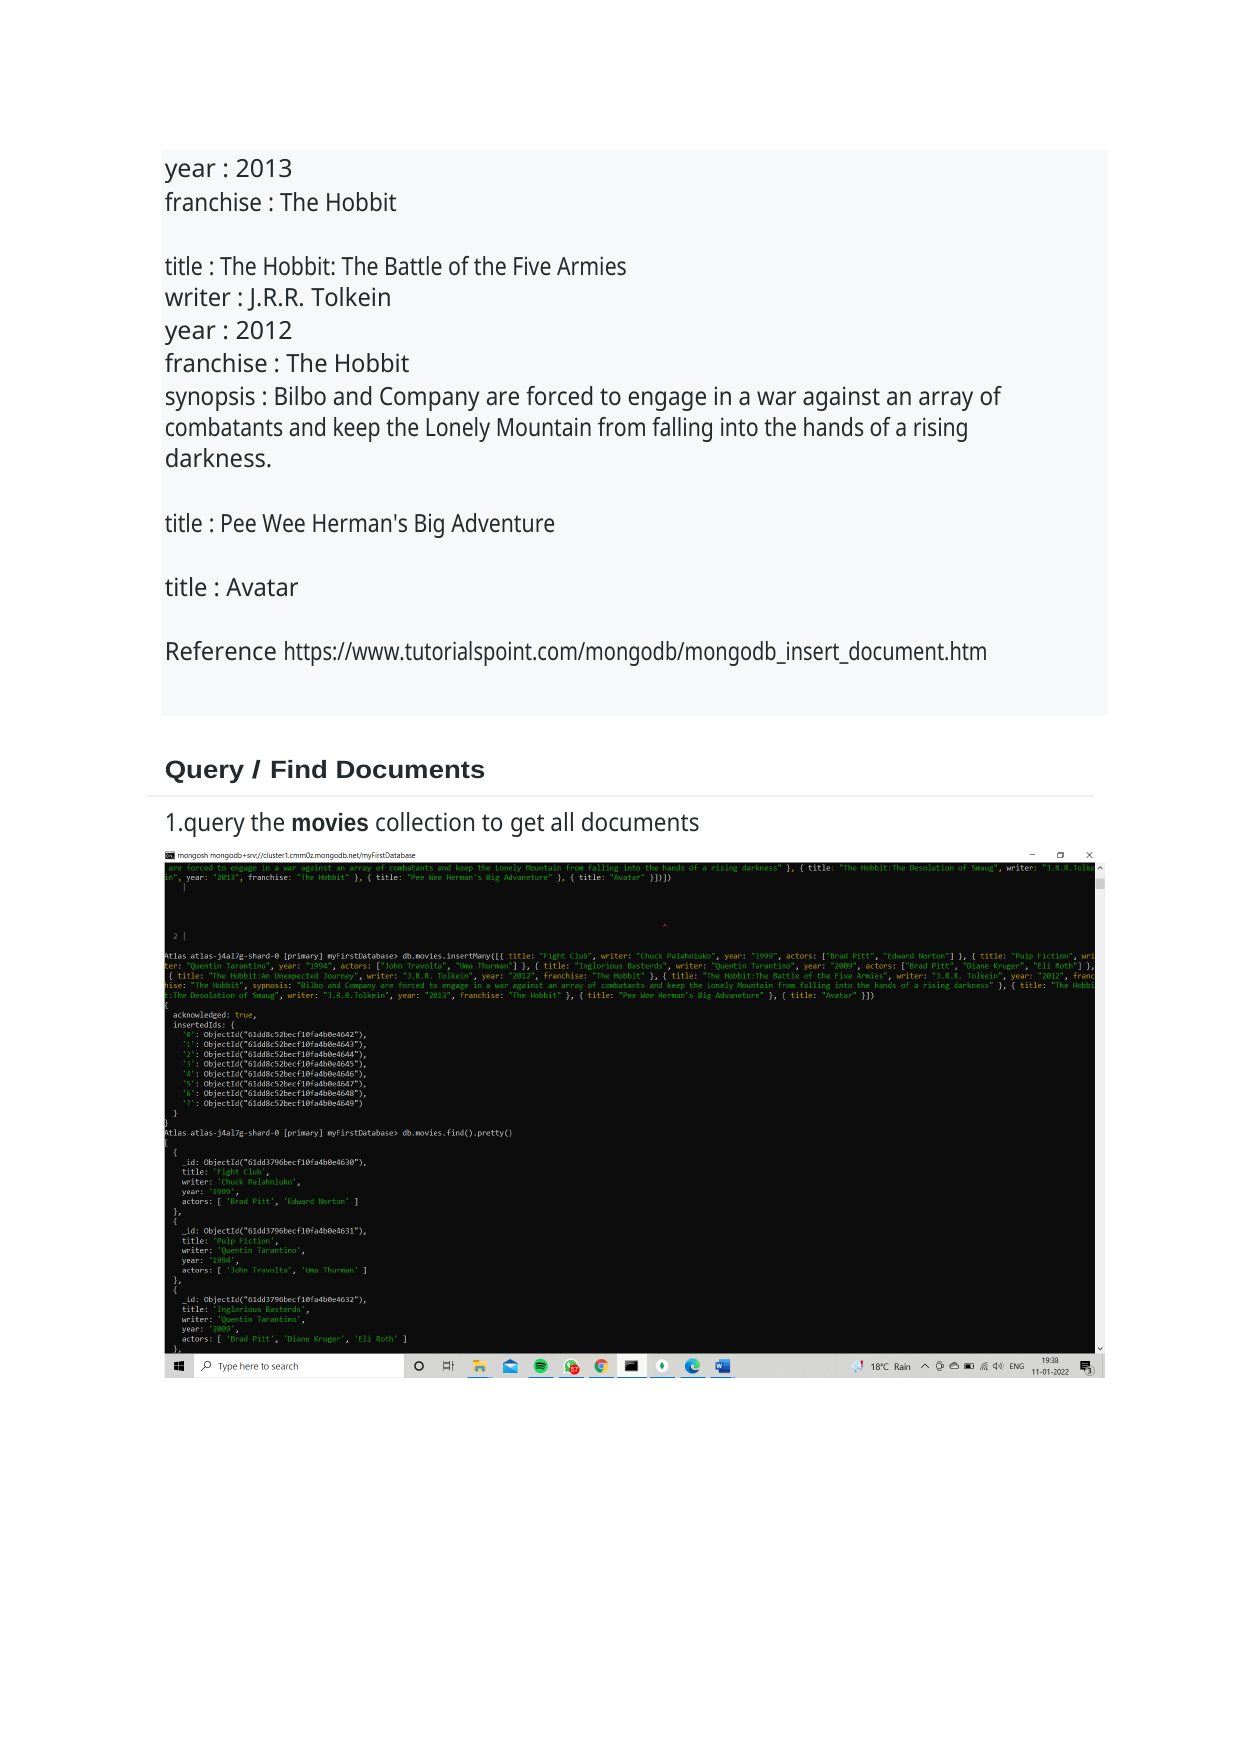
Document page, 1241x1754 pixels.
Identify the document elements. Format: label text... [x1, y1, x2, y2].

subtitle Query / Find Documents [164, 755, 1090, 783]
picture [164, 848, 1105, 1378]
text 1.query the movies collection to get all documents [164, 805, 1090, 839]
